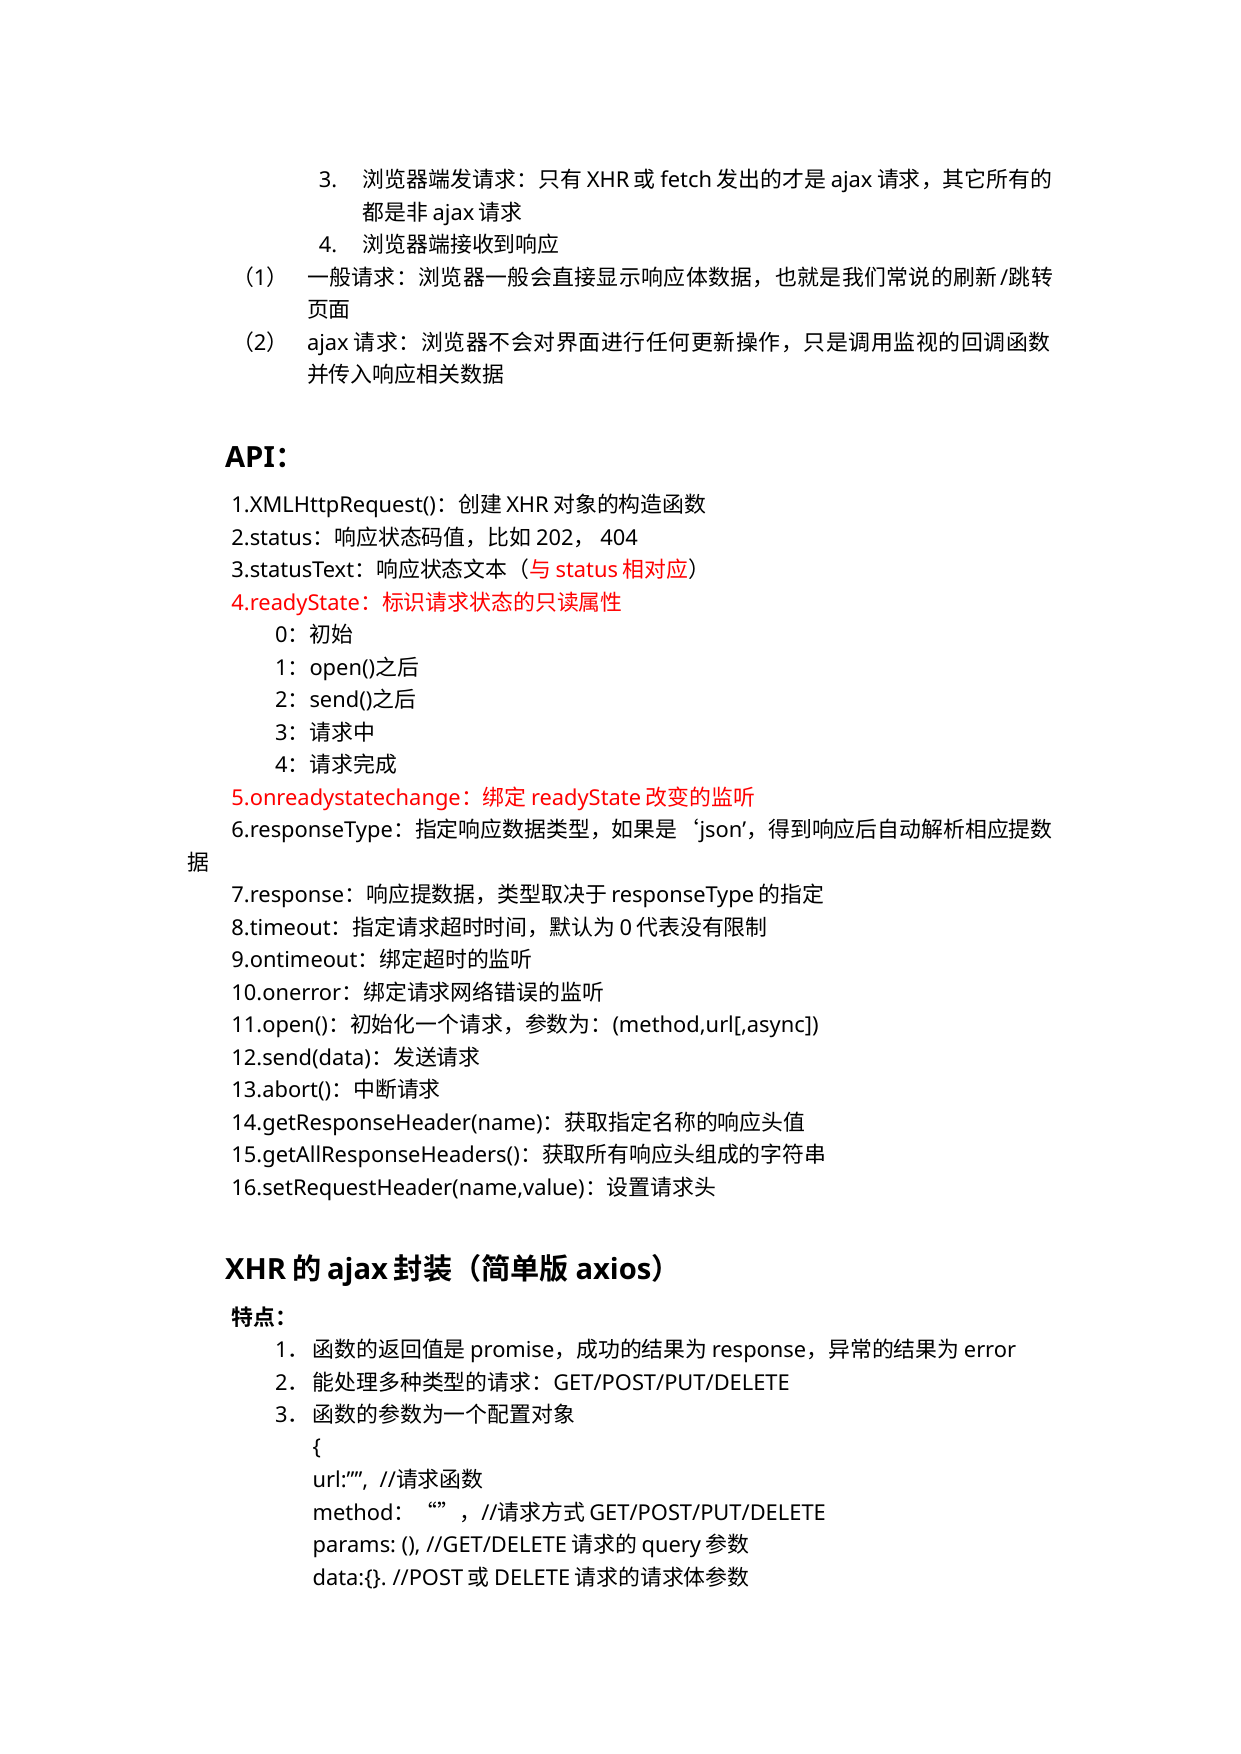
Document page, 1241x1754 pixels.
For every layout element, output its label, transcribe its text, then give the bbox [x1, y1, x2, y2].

text 7.response：响应提数据，类型取决于responseType的指定 [187, 877, 1053, 909]
text 11.open()：初始化一个请求，参数为：(method,url[,async]) [187, 1007, 1053, 1039]
list 函数的参数为一个配置对象 [275, 1397, 1053, 1429]
text XHR的ajax封装（简单版 axios） [225, 1234, 1053, 1299]
text 5.onreadystatechange：绑定readyState改变的监听 [187, 779, 1053, 812]
text 4.readyState：标识请求状态的只读属性 [187, 584, 1053, 617]
text 16.setRequestHeader(name,value)：设置请求头 [187, 1169, 1053, 1202]
list 浏览器端发请求：只有XHR或fetch发出的才是ajax请求，其它所有的都是非ajax请求 [319, 162, 1053, 227]
list 函数的返回值是promise，成功的结果为response，异常的结果为error [275, 1332, 1053, 1364]
list 一般请求：浏览器一般会直接显示响应体数据，也就是我们常说的刷新/跳转页面 [232, 259, 1053, 324]
text 8.timeout：指定请求超时时间，默认为0代表没有限制 [187, 909, 1053, 942]
text 6.responseType：指定响应数据类型，如果是‘json’，得到响应后自动解析相应提数据 [187, 812, 1053, 877]
list data:{}. //POST或DELETE请求的请求体参数 [312, 1559, 1053, 1592]
list params: (), //GET/DELETE请求的query参数 [312, 1527, 1053, 1559]
text 3.statusText：响应状态文本（与status相对应） [187, 552, 1053, 584]
list ajax请求：浏览器不会对界面进行任何更新操作，只是调用监视的回调函数并传入响应相关数据 [232, 324, 1053, 389]
text 1：open()之后 [187, 649, 1053, 682]
list 浏览器端接收到响应 [319, 227, 1053, 259]
text 2：send()之后 [187, 682, 1053, 714]
text 9.ontimeout：绑定超时的监听 [187, 942, 1053, 974]
list 能处理多种类型的请求：GET/POST/PUT/DELETE [275, 1364, 1053, 1397]
text 14.getResponseHeader(name)：获取指定名称的响应头值 [187, 1104, 1053, 1137]
text 4：请求完成 [187, 747, 1053, 779]
text 0：初始 [187, 617, 1053, 649]
list { [312, 1429, 1053, 1462]
text 13.abort()：中断请求 [187, 1072, 1053, 1104]
list url:””, //请求函数 [312, 1462, 1053, 1494]
text 特点： [187, 1299, 1053, 1332]
text 2.status：响应状态码值，比如 202， 404 [187, 519, 1053, 552]
text API： [225, 422, 1053, 487]
text 10.onerror：绑定请求网络错误的监听 [187, 974, 1053, 1007]
text 15.getAllResponseHeaders()：获取所有响应头组成的字符串 [187, 1137, 1053, 1169]
list method：“”，//请求方式GET/POST/PUT/DELETE [312, 1494, 1053, 1527]
text 12.send(data)：发送请求 [187, 1039, 1053, 1072]
text 1.XMLHttpRequest()：创建XHR对象的构造函数 [187, 487, 1053, 519]
text 3：请求中 [187, 714, 1053, 747]
